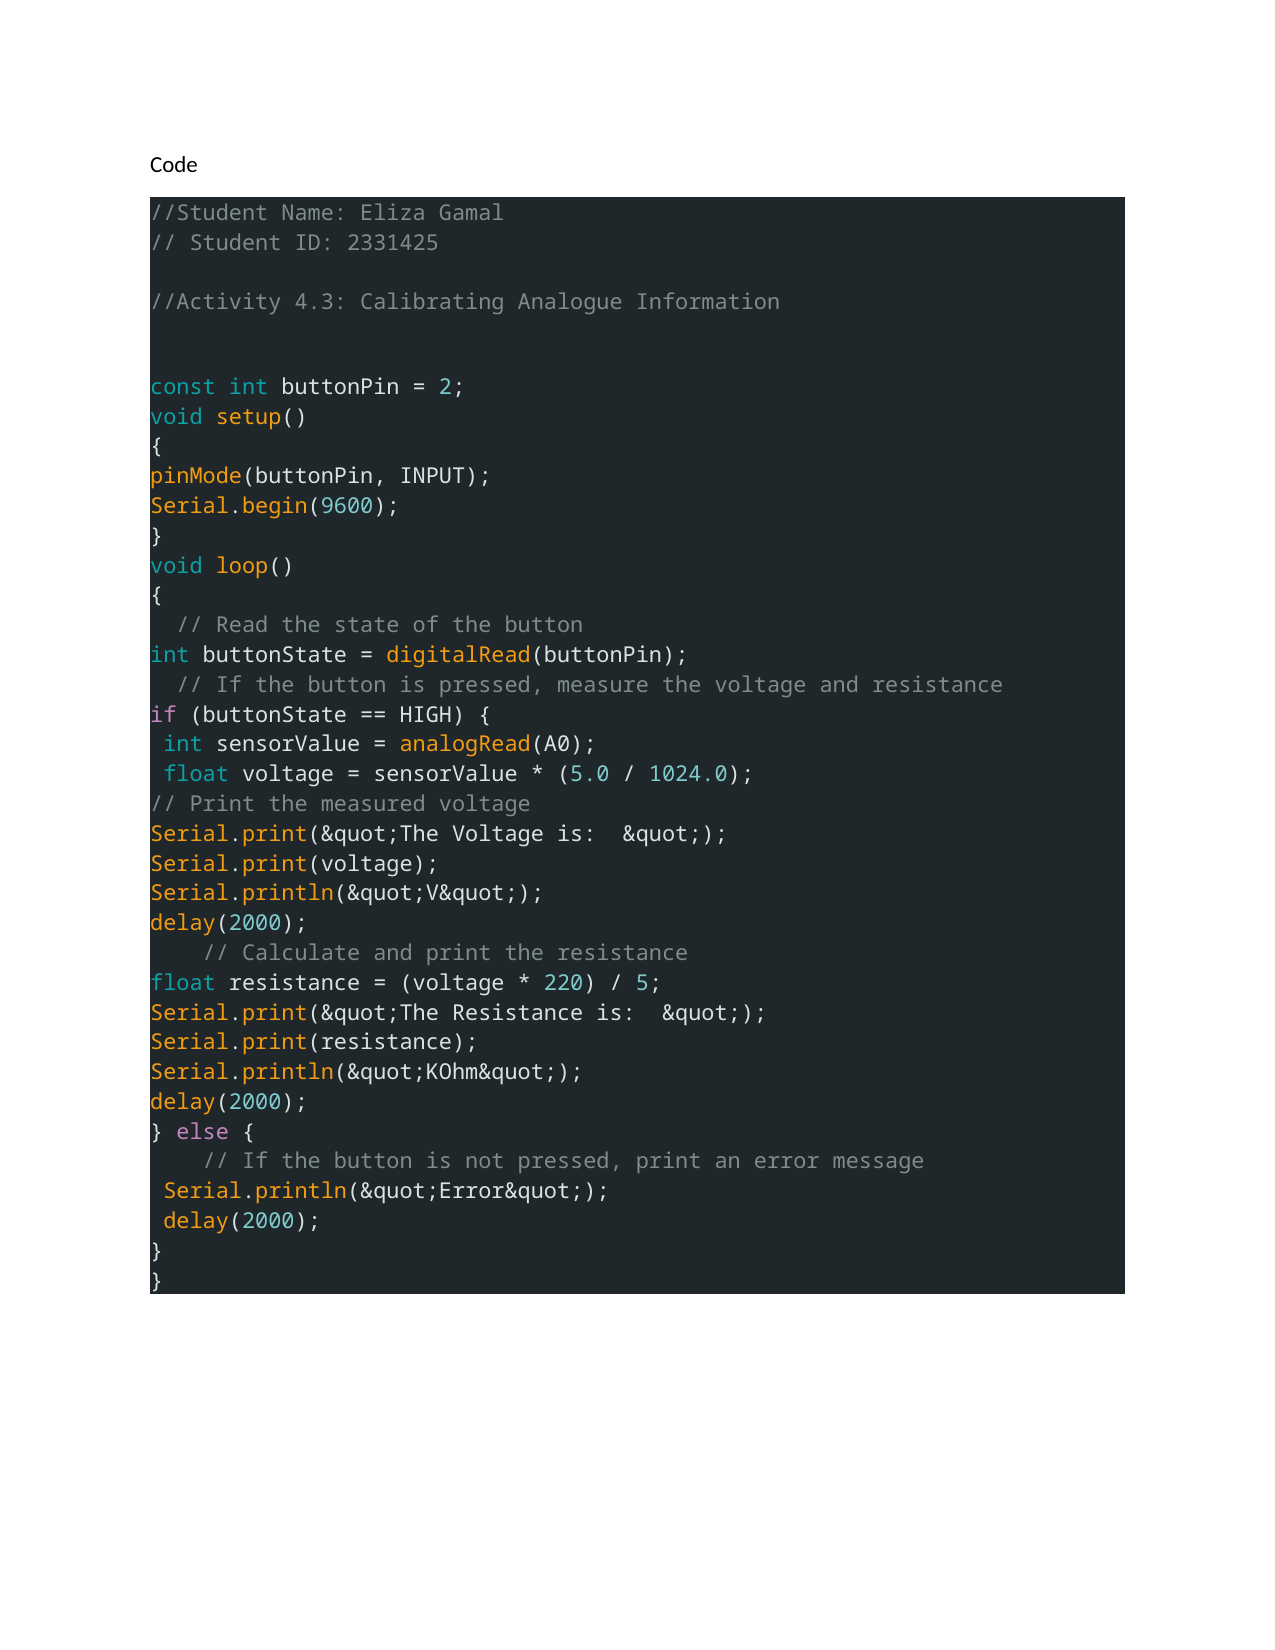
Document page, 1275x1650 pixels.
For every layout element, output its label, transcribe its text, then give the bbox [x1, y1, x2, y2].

text // If the button is not pressed, print an error message [150, 1145, 1125, 1175]
text // Student ID: 2331425 [150, 227, 1125, 256]
text Serial.println(&quot;KOhm&quot;); [150, 1056, 1125, 1086]
text Serial.println(&quot;Error&quot;); [150, 1175, 1125, 1205]
text //Student Name: Eliza Gamal [150, 197, 1125, 227]
text delay(2000); [150, 1205, 1125, 1235]
text Serial.print(resistance); [150, 1026, 1125, 1056]
text pinMode(buttonPin, INPUT); [150, 460, 1125, 490]
text delay(2000); [150, 907, 1125, 937]
text Serial.print(&quot;The Resistance is: &quot;); [150, 996, 1125, 1026]
text } [150, 520, 1125, 549]
text int buttonState = digitalRead(buttonPin); [150, 639, 1125, 669]
text delay(2000); [150, 1086, 1125, 1116]
text Serial.begin(9600); [150, 490, 1125, 520]
text Serial.println(&quot;V&quot;); [150, 877, 1125, 907]
text { [150, 430, 1125, 460]
text void setup() [150, 401, 1125, 430]
text float voltage = sensorValue * (5.0 / 1024.0); [150, 758, 1125, 788]
text void loop() [150, 549, 1125, 579]
text // If the button is pressed, measure the voltage and resistance [150, 669, 1125, 698]
text { [150, 579, 1125, 609]
text const int buttonPin = 2; [150, 371, 1125, 401]
text int sensorValue = analogRead(A0); [150, 728, 1125, 758]
text } [150, 1235, 1125, 1264]
text Serial.print(voltage); [150, 847, 1125, 877]
text // Read the state of the button [150, 609, 1125, 639]
text float resistance = (voltage * 220) / 5; [150, 967, 1125, 996]
text Code [150, 150, 1125, 178]
text // Calculate and print the resistance [150, 937, 1125, 967]
text } [150, 1264, 1125, 1294]
text Serial.print(&quot;The Voltage is: &quot;); [150, 818, 1125, 847]
text //Activity 4.3: Calibrating Analogue Information [150, 286, 1125, 316]
text } else { [150, 1116, 1125, 1145]
text // Print the measured voltage [150, 788, 1125, 818]
text if (buttonState == HIGH) { [150, 698, 1125, 728]
